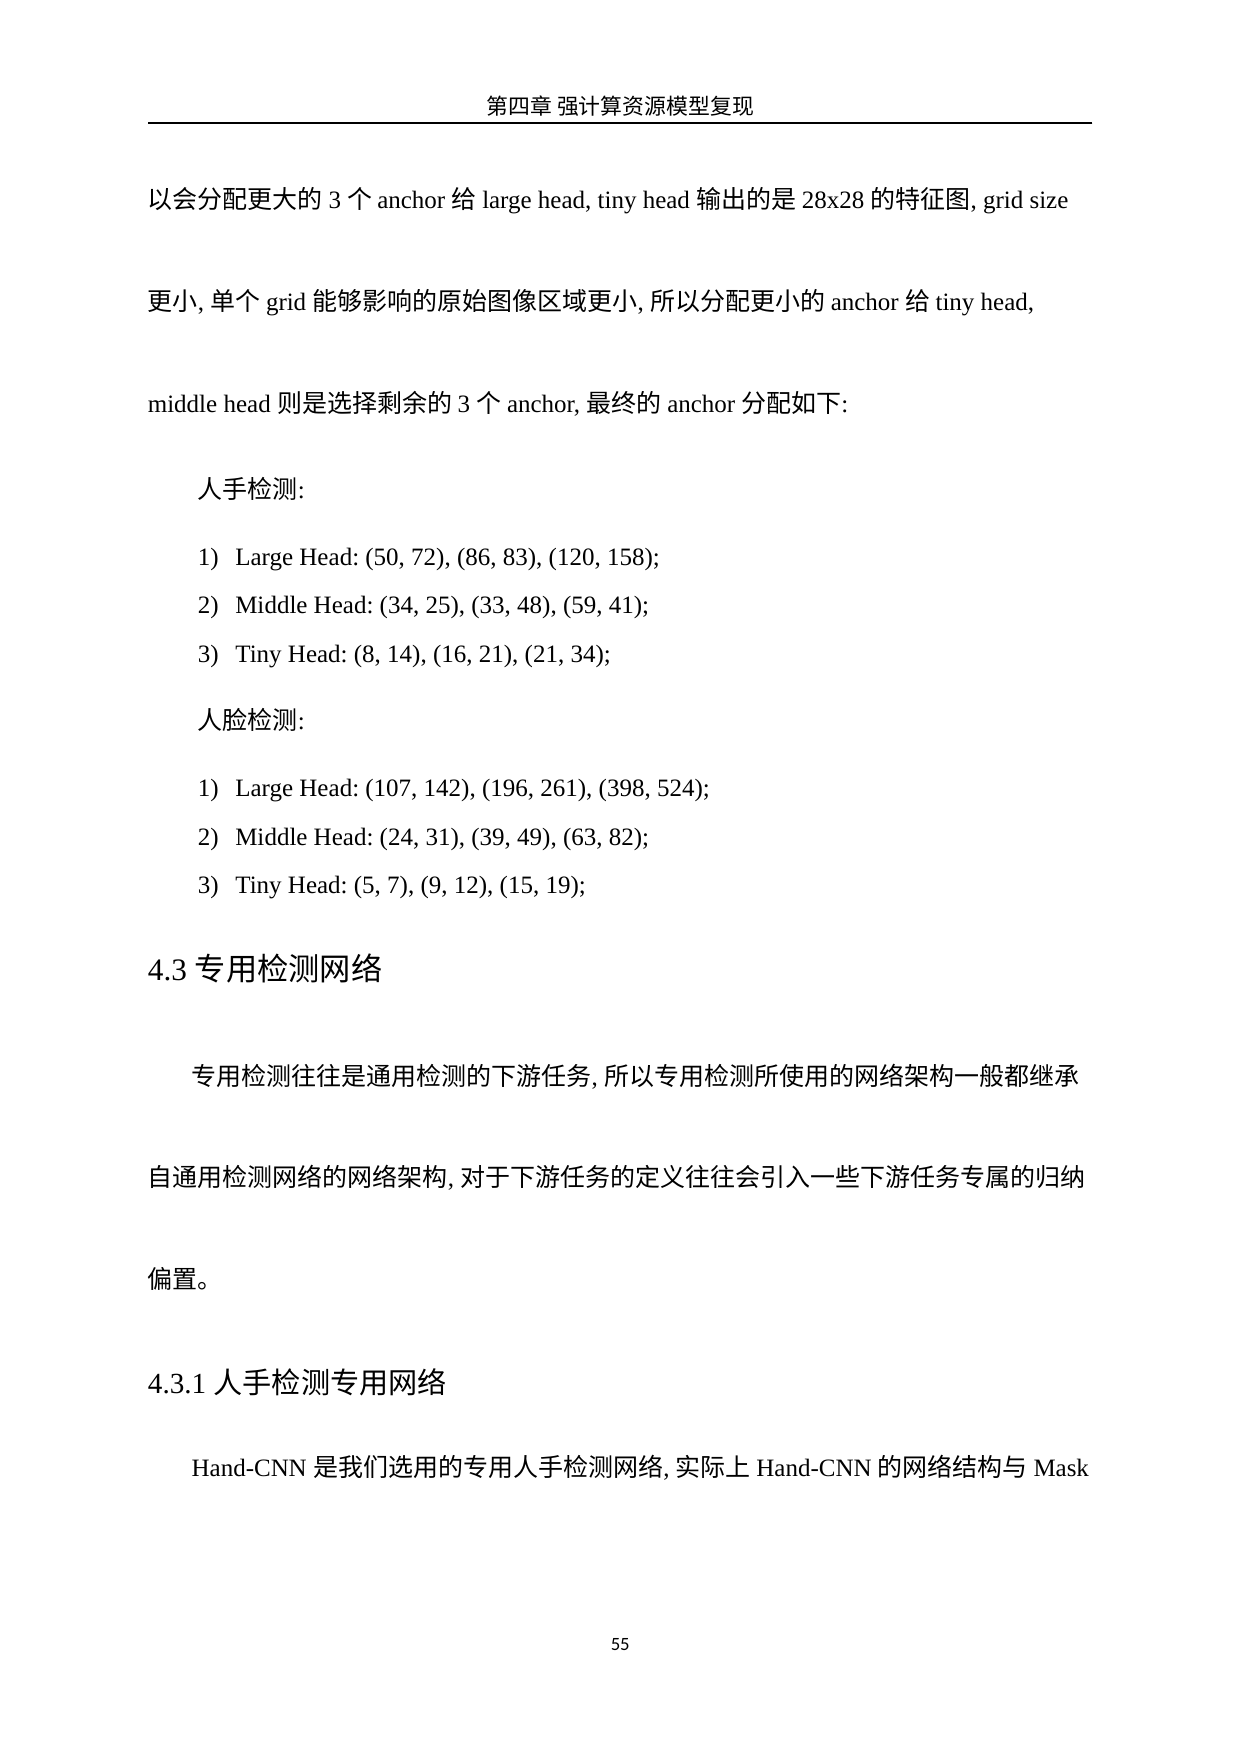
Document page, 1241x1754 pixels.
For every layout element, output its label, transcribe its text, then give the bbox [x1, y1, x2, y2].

list Large Head: (50, 72), (86, 83), (120, 158); [198, 540, 1092, 574]
text 专用检测往往是通用检测的下游任务, 所以专用检测所使用的网络架构一般都继承自通用检测网络的网络架构, 对于下游任务的定义往往会引入一些下游任务专属的归纳偏置。 [148, 1040, 1092, 1312]
list Large Head: (107, 142), (196, 261), (398, 524); [198, 771, 1092, 805]
text 人手检测: [148, 454, 1092, 522]
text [148, 164, 1092, 436]
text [148, 1432, 1092, 1500]
list Middle Head: (34, 25), (33, 48), (59, 41); [198, 588, 1092, 622]
subtitle 4.3.1 人手检测专用网络 [148, 1347, 1092, 1415]
list Tiny Head: (5, 7), (9, 12), (15, 19); [198, 867, 1092, 901]
list Middle Head: (24, 31), (39, 49), (63, 82); [198, 819, 1092, 853]
text 人脸检测: [148, 685, 1092, 753]
subtitle 4.3 专用检测网络 [148, 933, 1092, 1001]
list Tiny Head: (8, 14), (16, 21), (21, 34); [198, 636, 1092, 670]
